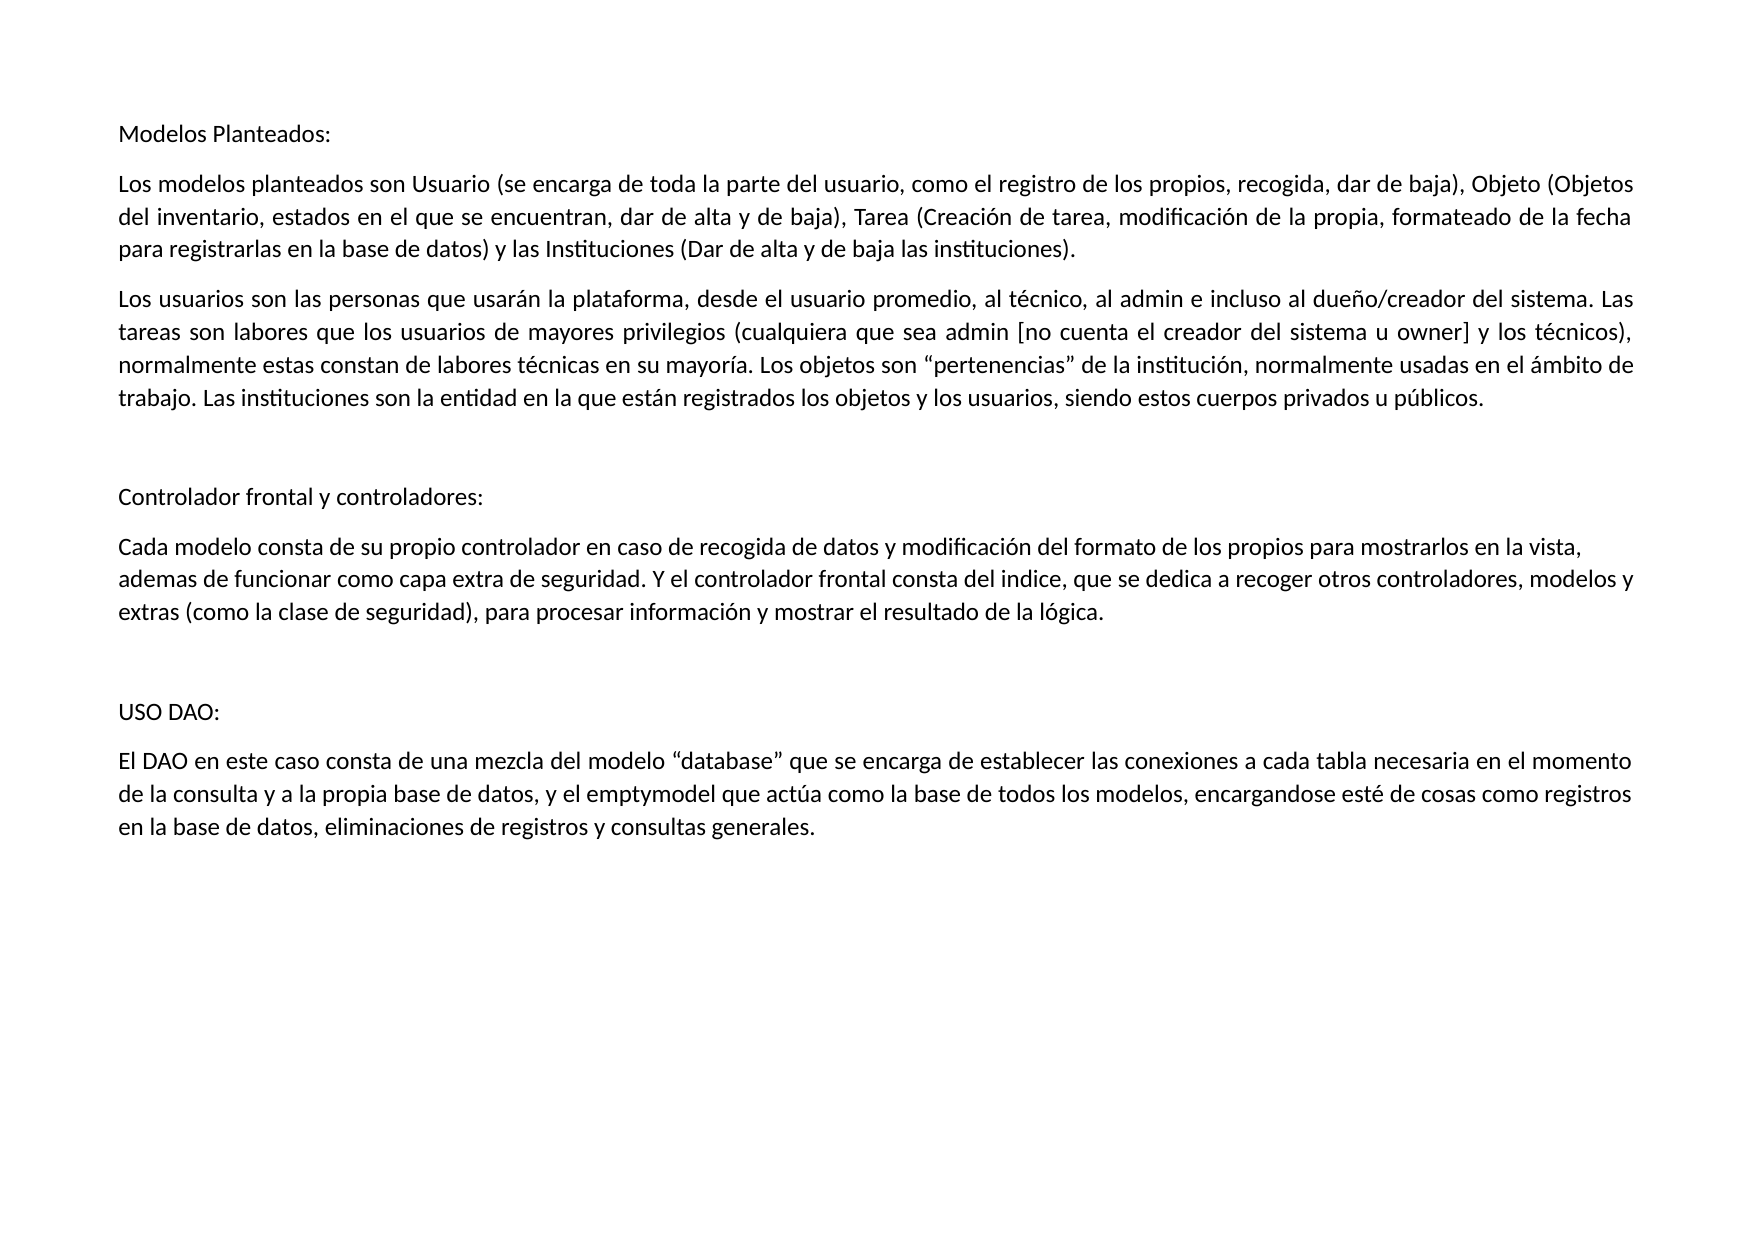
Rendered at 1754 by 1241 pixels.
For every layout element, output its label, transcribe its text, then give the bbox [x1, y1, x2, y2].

text Los usuarios son las personas que usarán la plataforma, desde el usuario promedio, al técnico, al admin e incluso al dueño/creador del sistema. Las tareas son labores que los usuarios de mayores privilegios (cualquiera que sea admin [no cuenta el creador del sistema u owner] y los técnicos), normalmente estas constan de labores técnicas en su mayoría. Los objetos son “pertenencias” de la institución, normalmente usadas en el ámbito de trabajo. Las instituciones son la entidad en la que están registrados los objetos y los usuarios, siendo estos cuerpos privados u públicos. [118, 283, 1636, 412]
text Cada modelo consta de su propio controlador en caso de recogida de datos y modificación del formato de los propios para mostrarlos en la vista, ademas de funcionar como capa extra de seguridad. Y el controlador frontal consta del indice, que se dedica a recoger otros controladores, modelos y extras (como la clase de seguridad), para procesar información y mostrar el resultado de la lógica. [118, 531, 1636, 627]
text Los modelos planteados son Usuario (se encarga de toda la parte del usuario, como el registro de los propios, recogida, dar de baja), Objeto (Objetos del inventario, estados en el que se encuentran, dar de alta y de baja), Tarea (Creación de tarea, modificación de la propia, formateado de la fecha para registrarlas en la base de datos) y las Instituciones (Dar de alta y de baja las instituciones). [118, 168, 1636, 264]
text USO DAO: [118, 696, 1636, 726]
text El DAO en este caso consta de una mezcla del modelo “database” que se encarga de establecer las conexiones a cada tabla necesaria en el momento de la consulta y a la propia base de datos, y el emptymodel que actúa como la base de todos los modelos, encargandose esté de cosas como registros en la base de datos, eliminaciones de registros y consultas generales. [118, 745, 1636, 842]
text Modelos Planteados: [118, 118, 1636, 149]
text Controlador frontal y controladores: [118, 481, 1636, 512]
